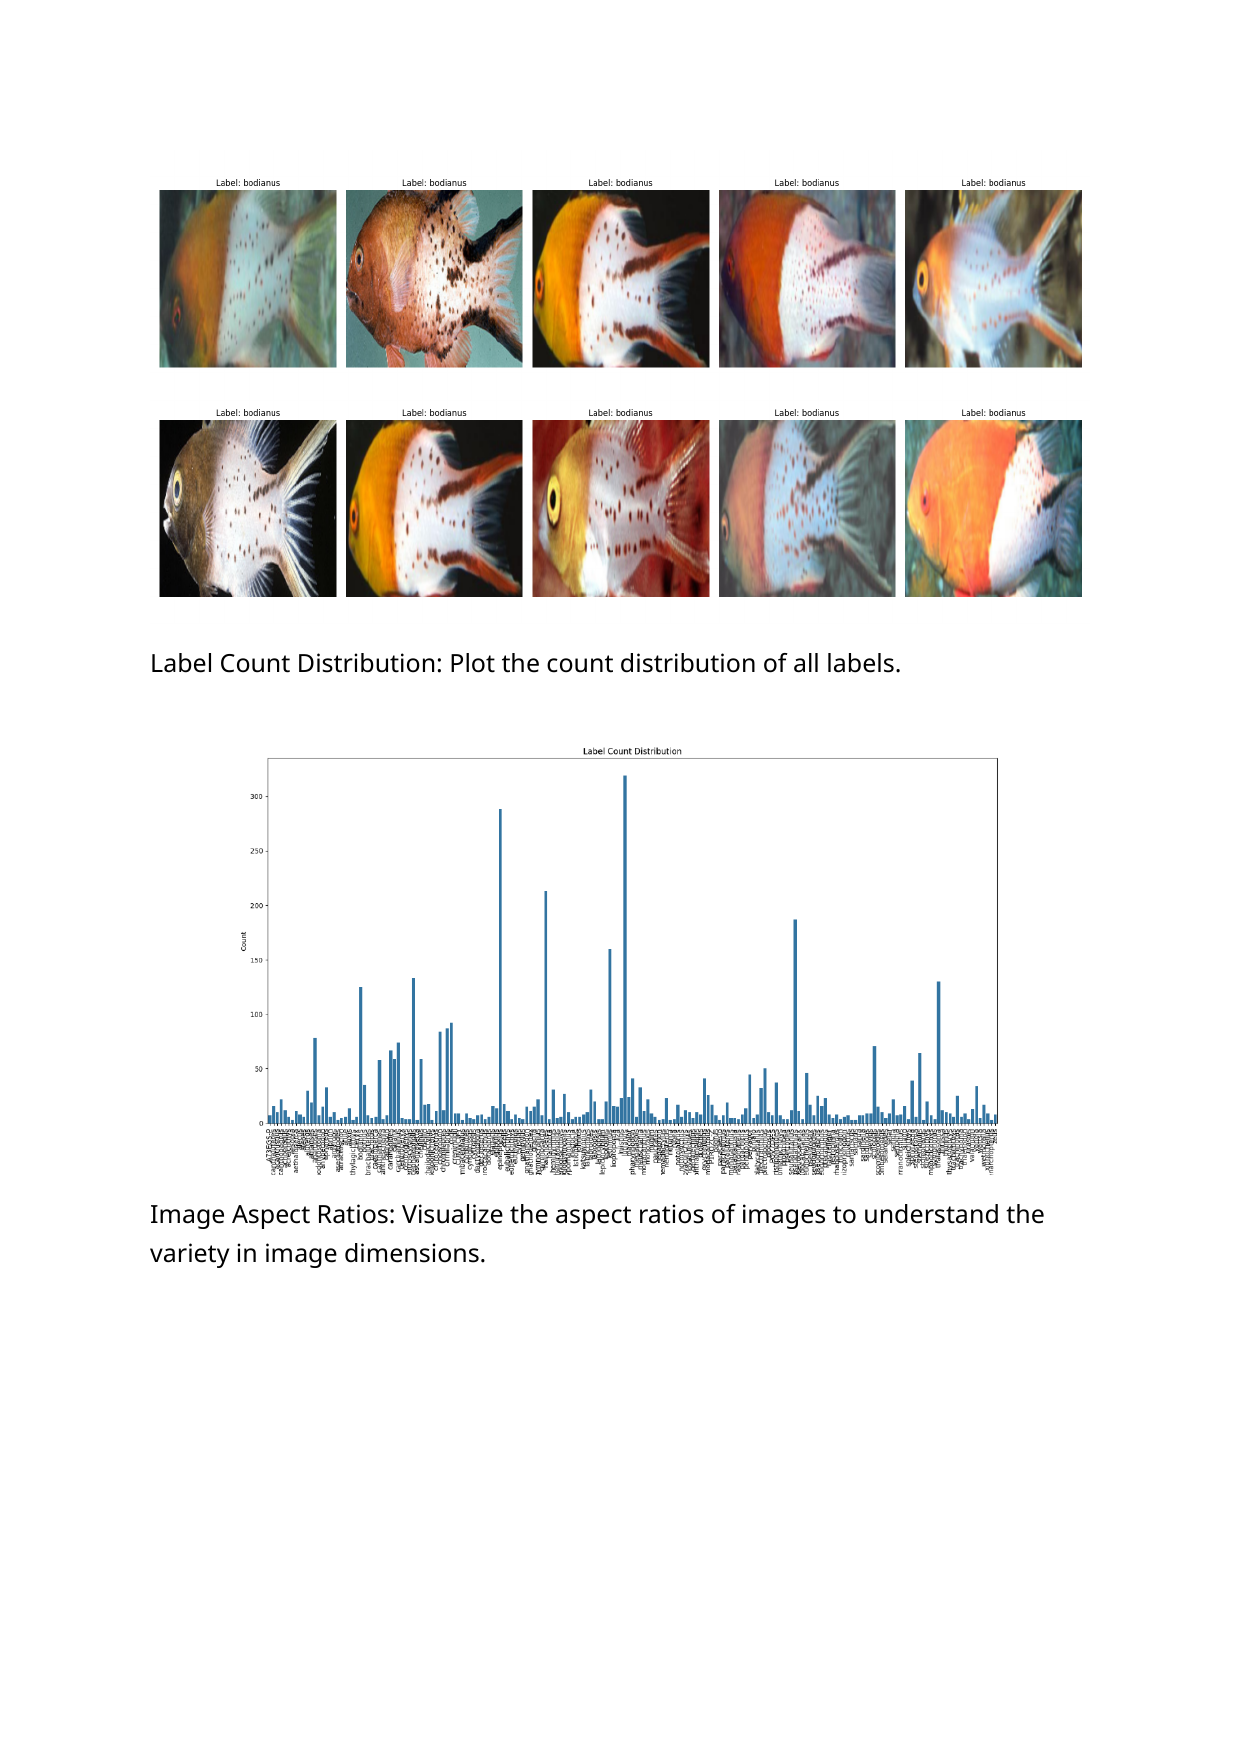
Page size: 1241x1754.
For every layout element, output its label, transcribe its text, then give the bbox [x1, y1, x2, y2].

text Label Count Distribution: Plot the count distribution of all labels. [150, 645, 1090, 679]
picture [150, 701, 1091, 1175]
text Image Aspect Ratios: Visualize the aspect ratios of images to understand the variety in image dimensions. [150, 1197, 1090, 1270]
picture [150, 150, 1091, 624]
